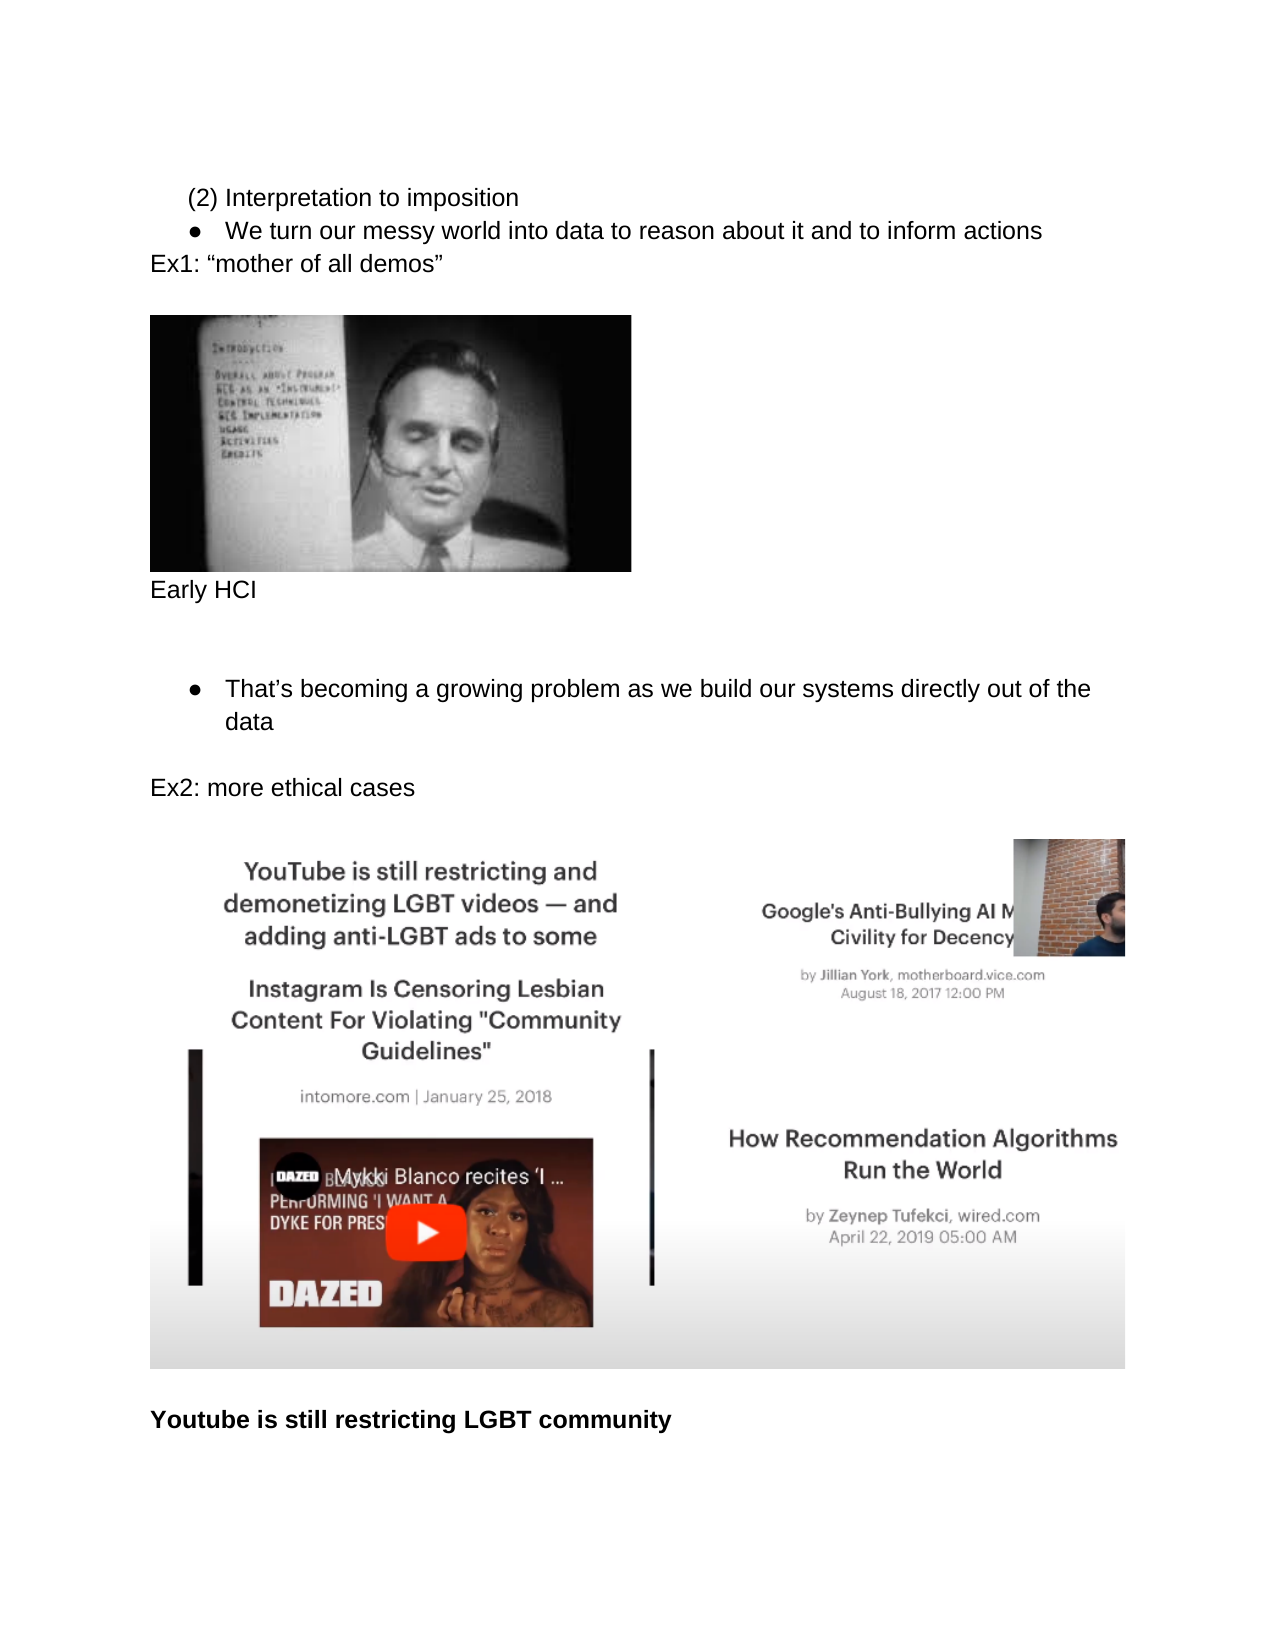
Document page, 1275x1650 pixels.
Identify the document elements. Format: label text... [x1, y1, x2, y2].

text Ex2: more ethical cases [150, 773, 1125, 802]
text Ex1: “mother of all demos” [150, 249, 1125, 278]
text Youtube is still restricting LGBT community [150, 1405, 1125, 1434]
text Early HCI [150, 575, 1125, 604]
picture [150, 315, 632, 572]
list We turn our messy world into data to reason about it and to inform actions [187, 216, 1125, 245]
picture [150, 839, 1125, 1369]
list That’s becoming a growing problem as we build our systems directly out of the data [187, 674, 1125, 736]
list Interpretation to imposition [187, 183, 1125, 212]
